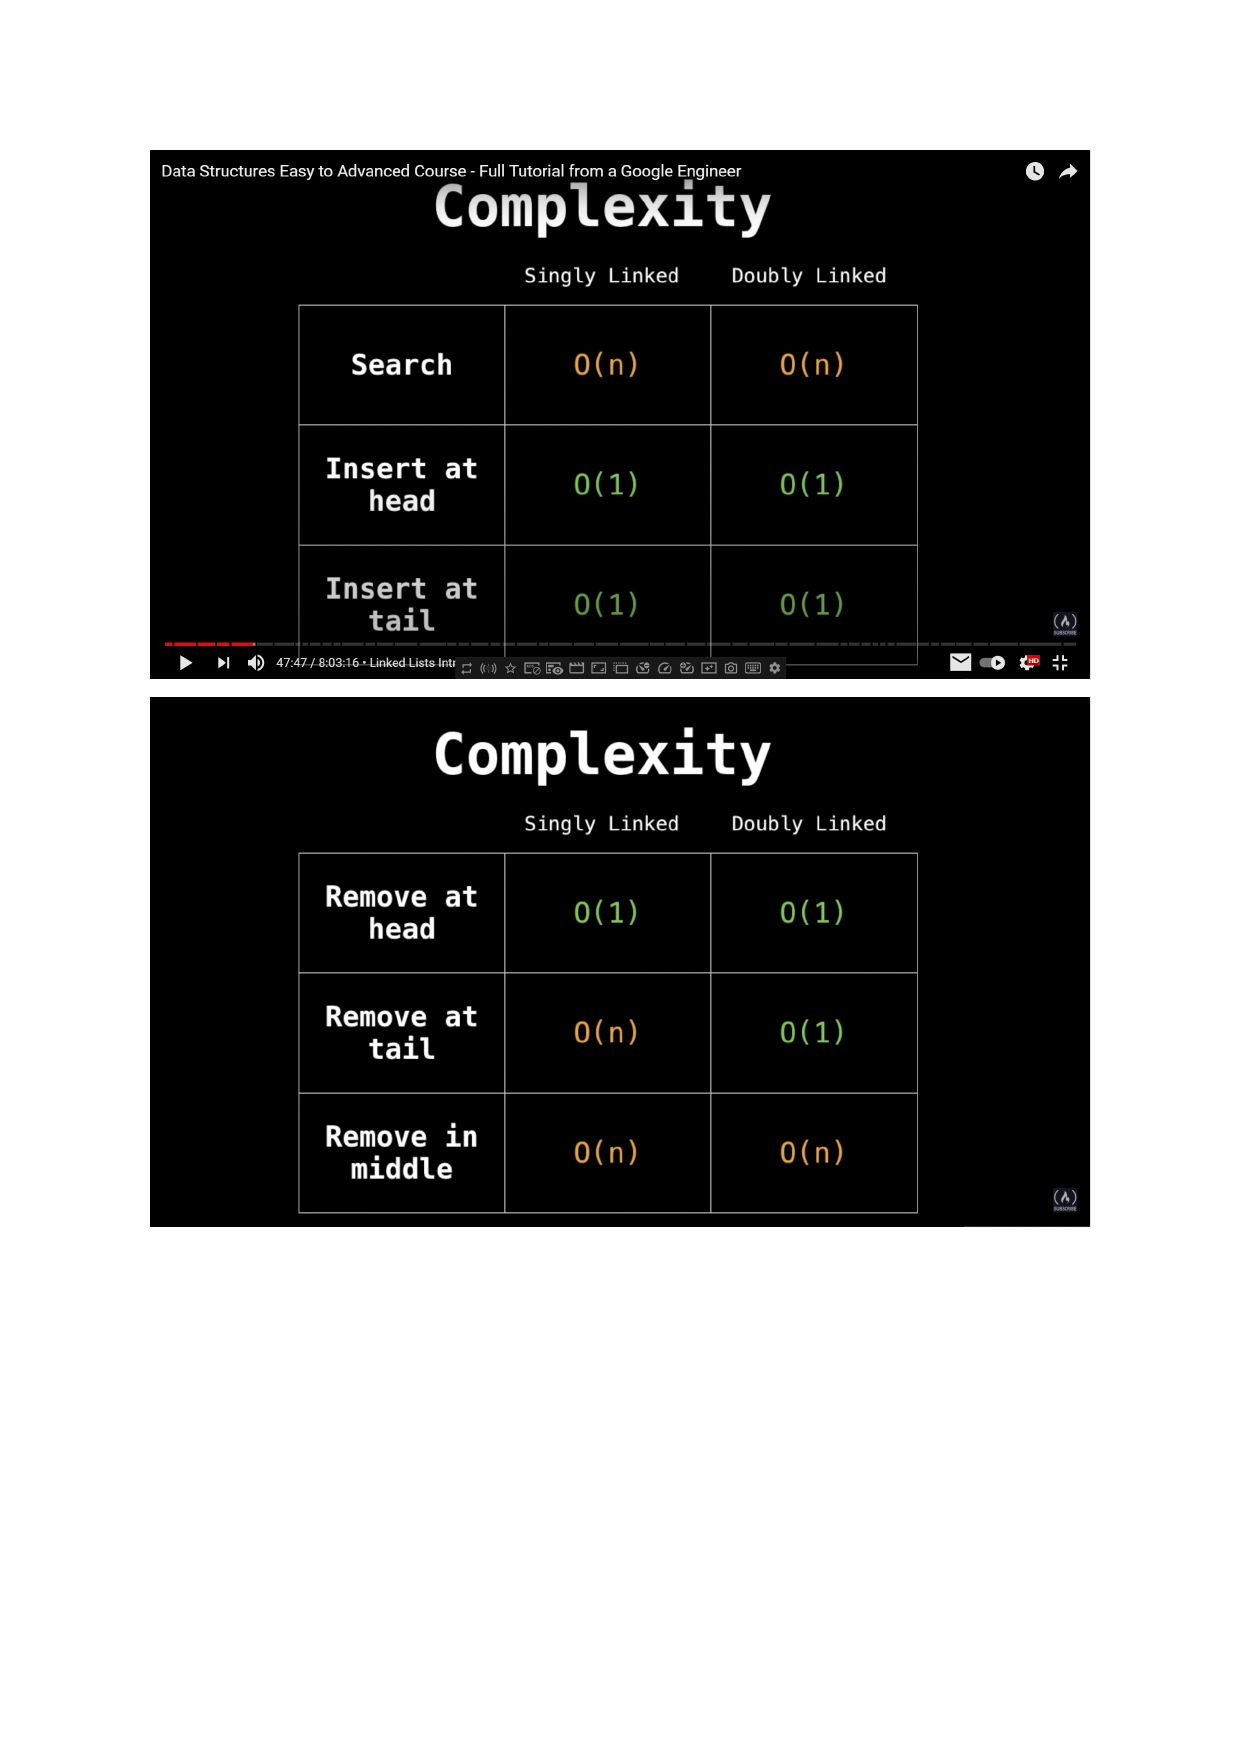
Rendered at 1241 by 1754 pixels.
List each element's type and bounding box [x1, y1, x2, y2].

picture [150, 697, 1091, 1227]
picture [150, 150, 1091, 679]
